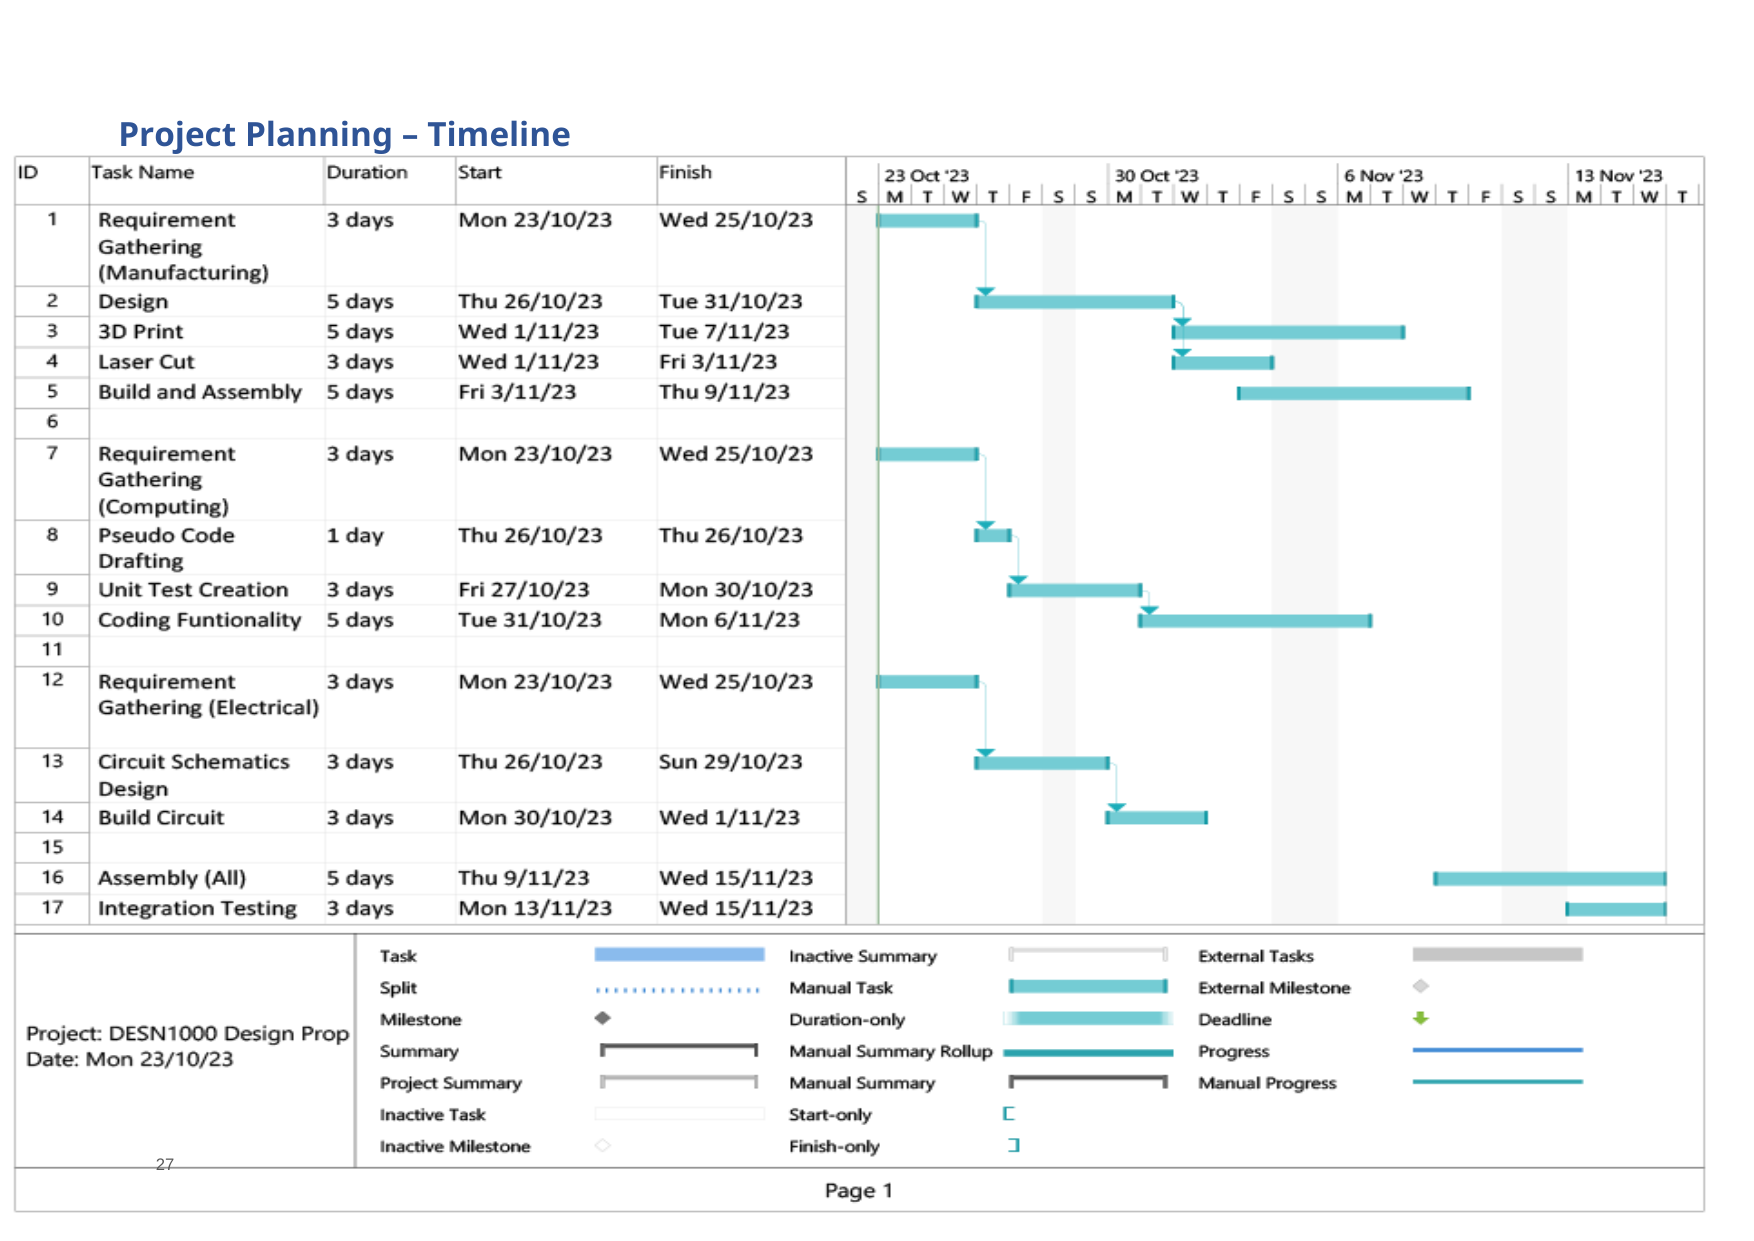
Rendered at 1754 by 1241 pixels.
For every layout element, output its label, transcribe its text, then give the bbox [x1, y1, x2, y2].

subtitle Project Planning – Timeline [118, 110, 1631, 156]
picture [0, 86, 1754, 1241]
